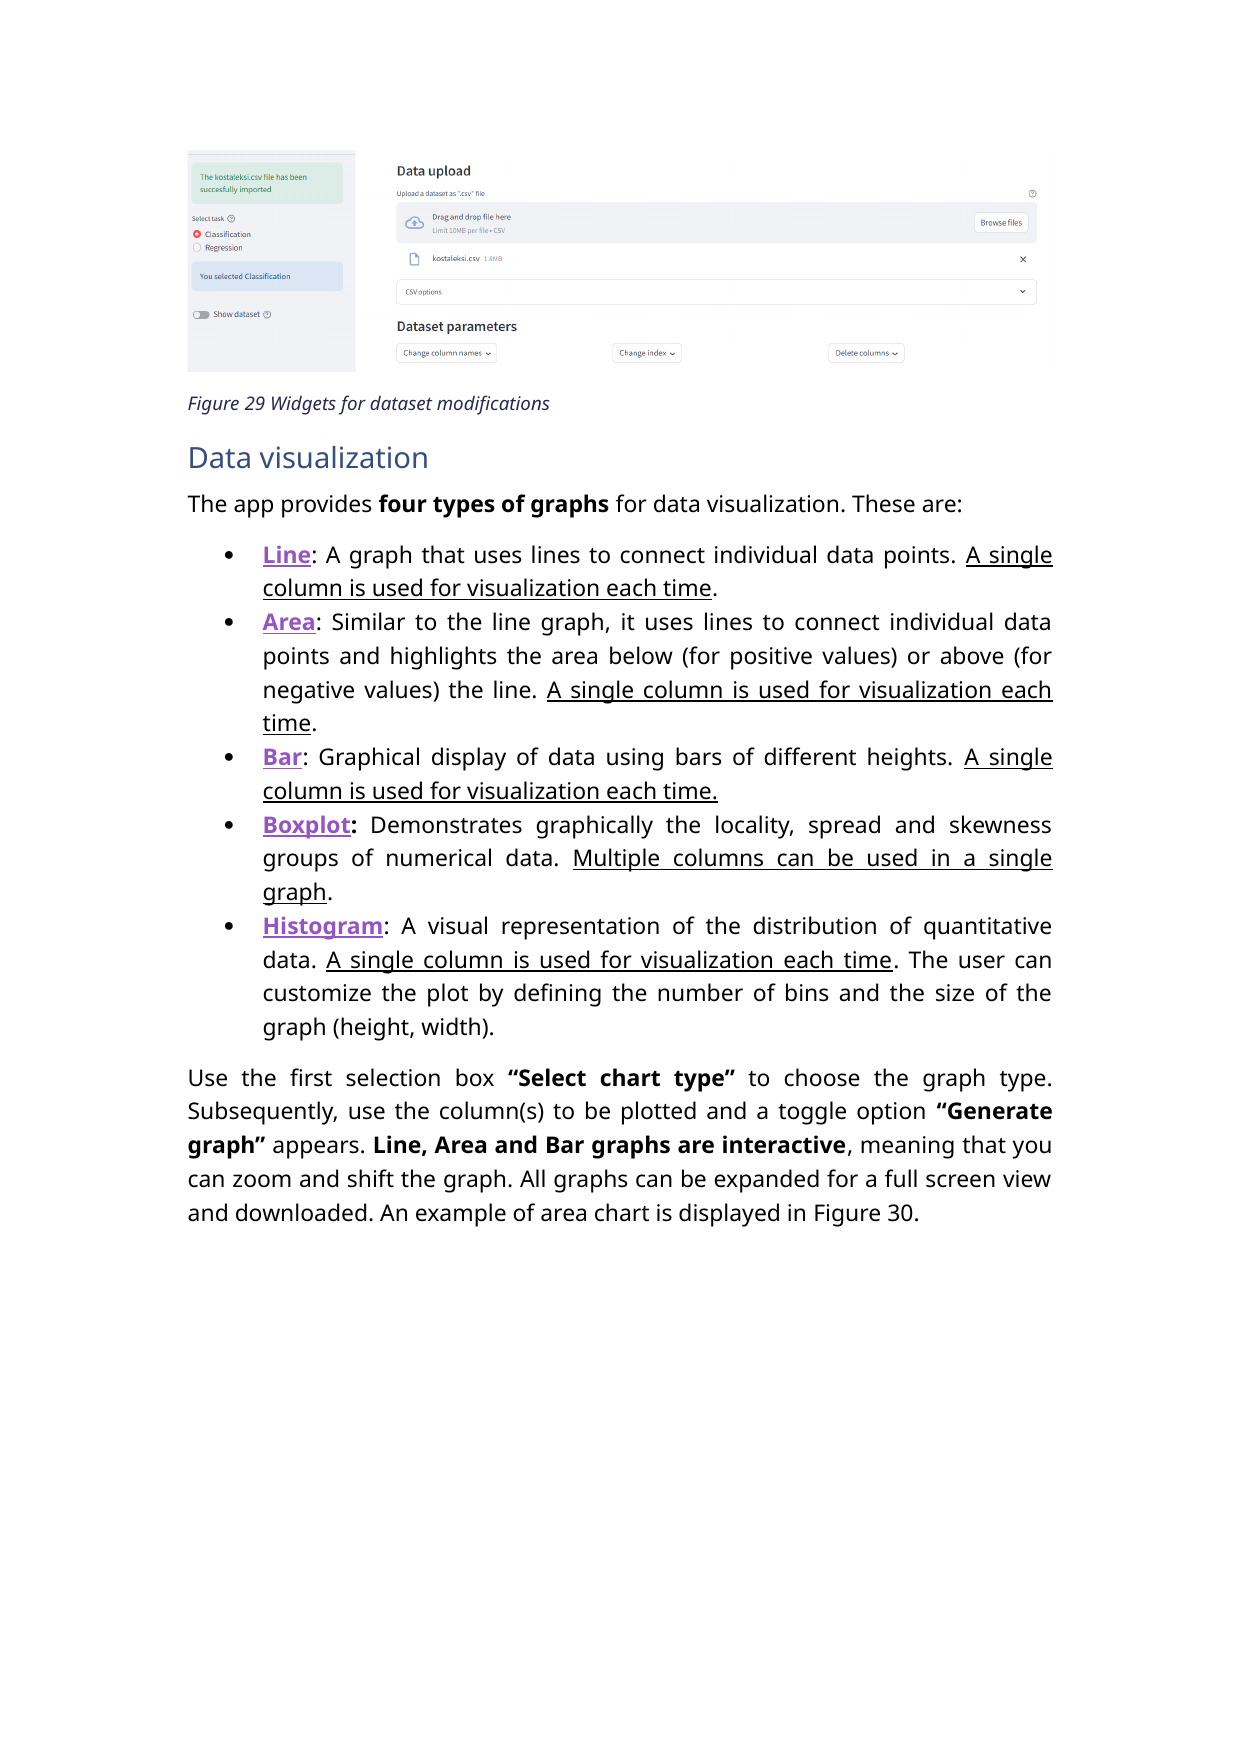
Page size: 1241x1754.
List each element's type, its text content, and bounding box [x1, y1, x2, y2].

text Figure 29 Widgets for dataset modifications [187, 391, 1053, 416]
text Use the first selection box “Select chart type” to choose the graph type. Subsequently, use the column(s) to be plotted and a toggle option “Generate graph” appears. Line, Area and Bar graphs are interactive, meaning that you can zoom and shift the graph. All graphs can be expanded for a full screen view and downloaded. An example of area chart is displayed in Figure 30. [187, 1061, 1053, 1228]
list Area: Similar to the line graph, it uses lines to connect individual data points and highlights the area below (for positive values) or above (for negative values) the line. A single column is used for visualization each time. [225, 606, 1053, 738]
list Bar: Graphical display of data using bars of different heights. A single column is used for visualization each time. [225, 741, 1053, 806]
list Line: A graph that uses lines to connect individual data points. A single column is used for visualization each time. [225, 538, 1053, 603]
text The app provides four types of graphs for data visualization. These are: [187, 488, 1053, 519]
picture [187, 150, 1053, 372]
subtitle Data visualization [187, 437, 1053, 477]
list Histogram: A visual representation of the distribution of quantitative data. A single column is used for visualization each time. The user can customize the plot by defining the number of bins and the size of the graph (height, width). [225, 910, 1053, 1042]
list Boxplot: Demonstrates graphically the locality, spread and skewness groups of numerical data. Multiple columns can be used in a single graph. [225, 808, 1053, 907]
